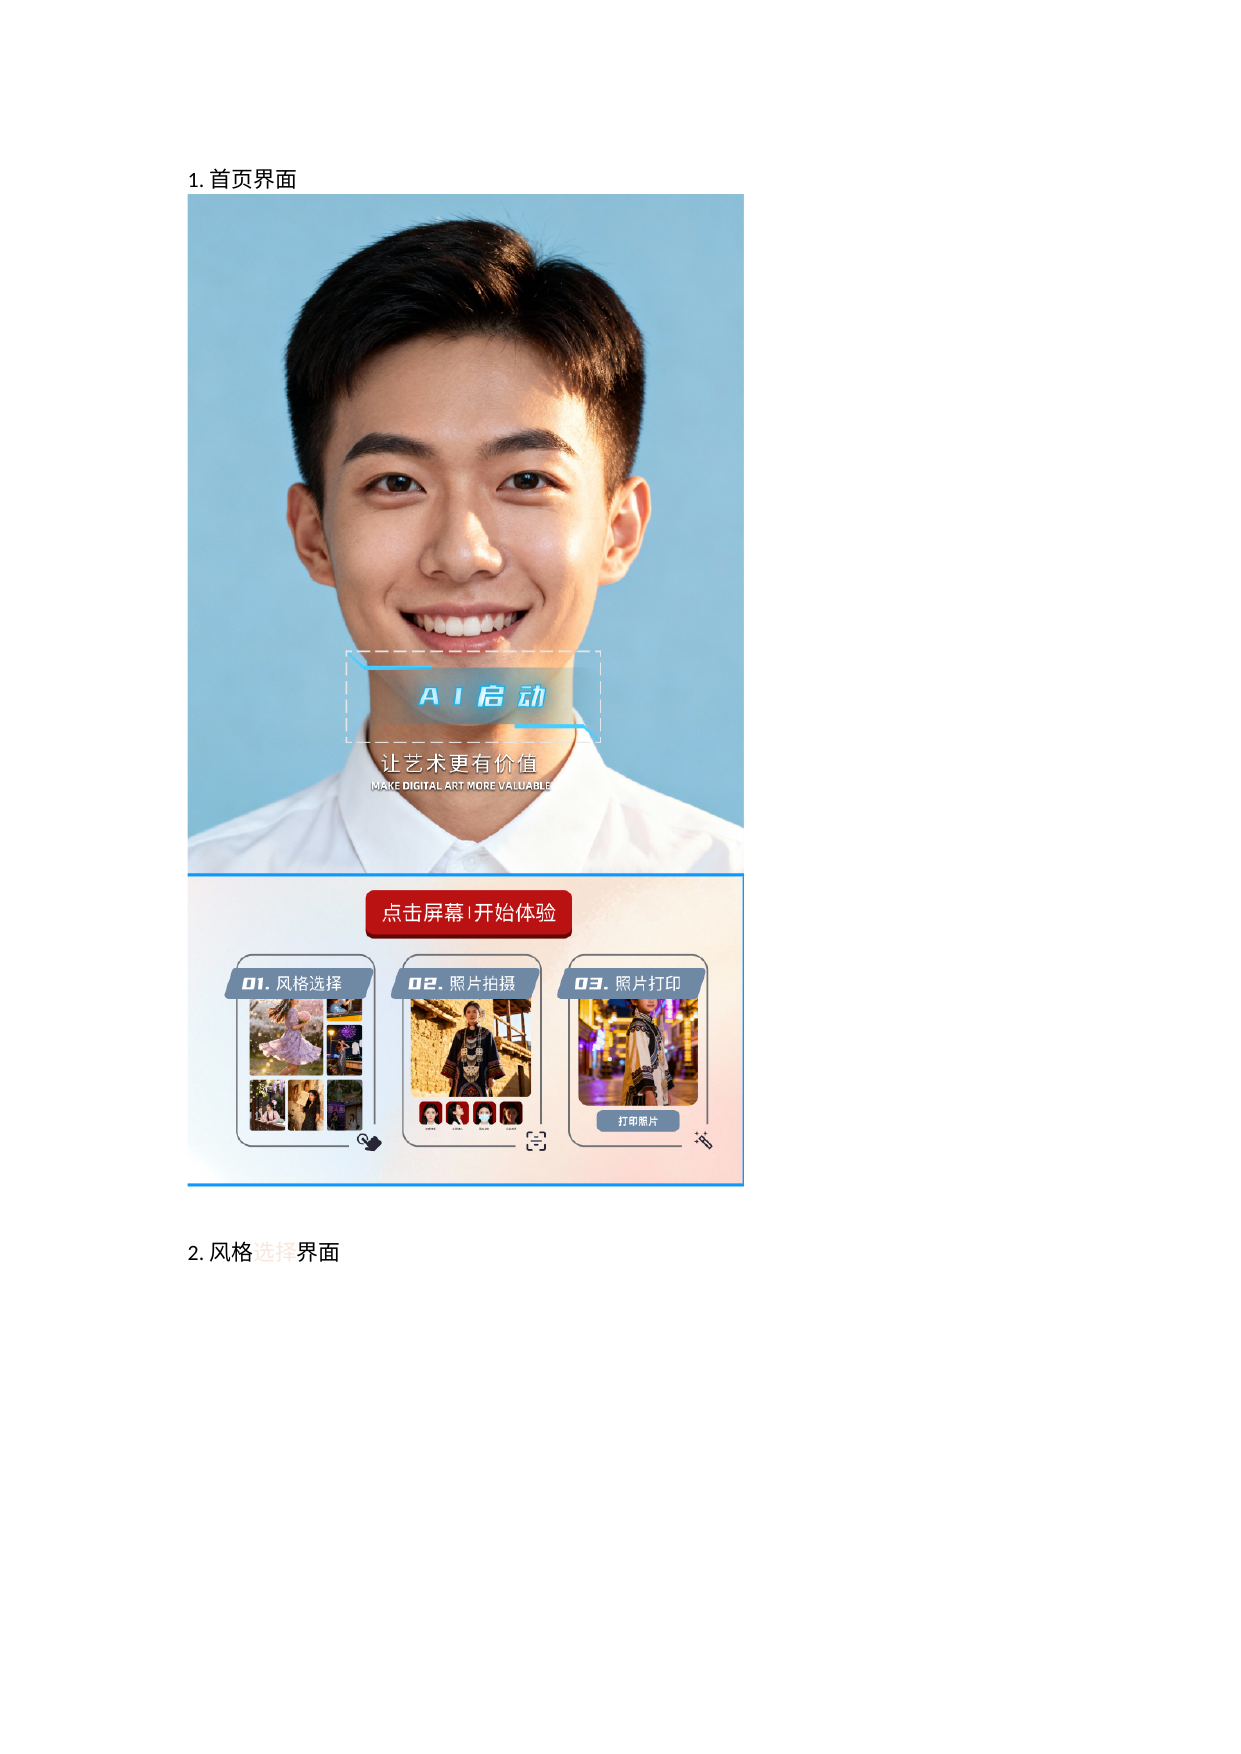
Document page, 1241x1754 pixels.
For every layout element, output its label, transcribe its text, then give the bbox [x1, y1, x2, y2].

picture [187, 194, 744, 1187]
list 首页界面 [187, 162, 1053, 194]
list 风格选择界面 [187, 1234, 1053, 1267]
